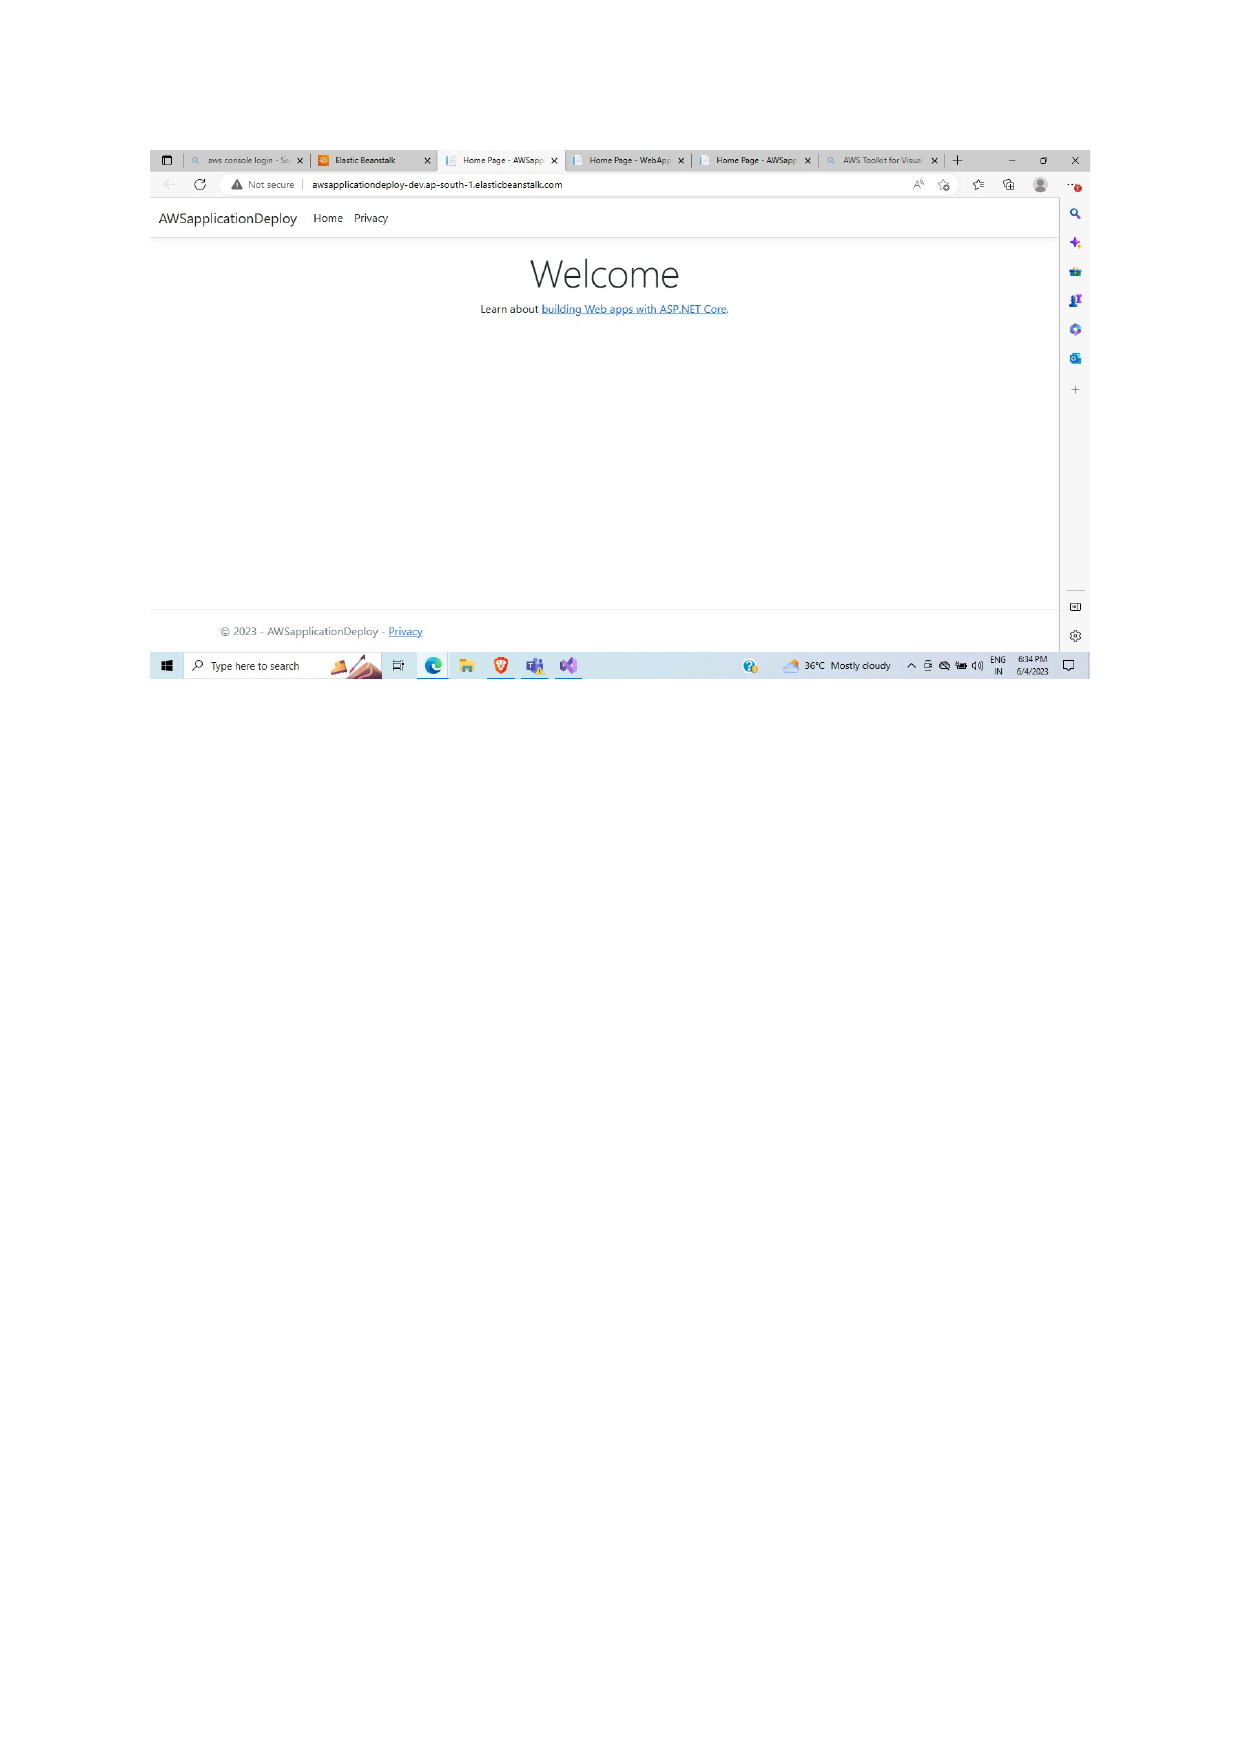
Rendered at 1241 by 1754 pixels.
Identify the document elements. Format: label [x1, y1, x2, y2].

picture [150, 150, 1091, 679]
